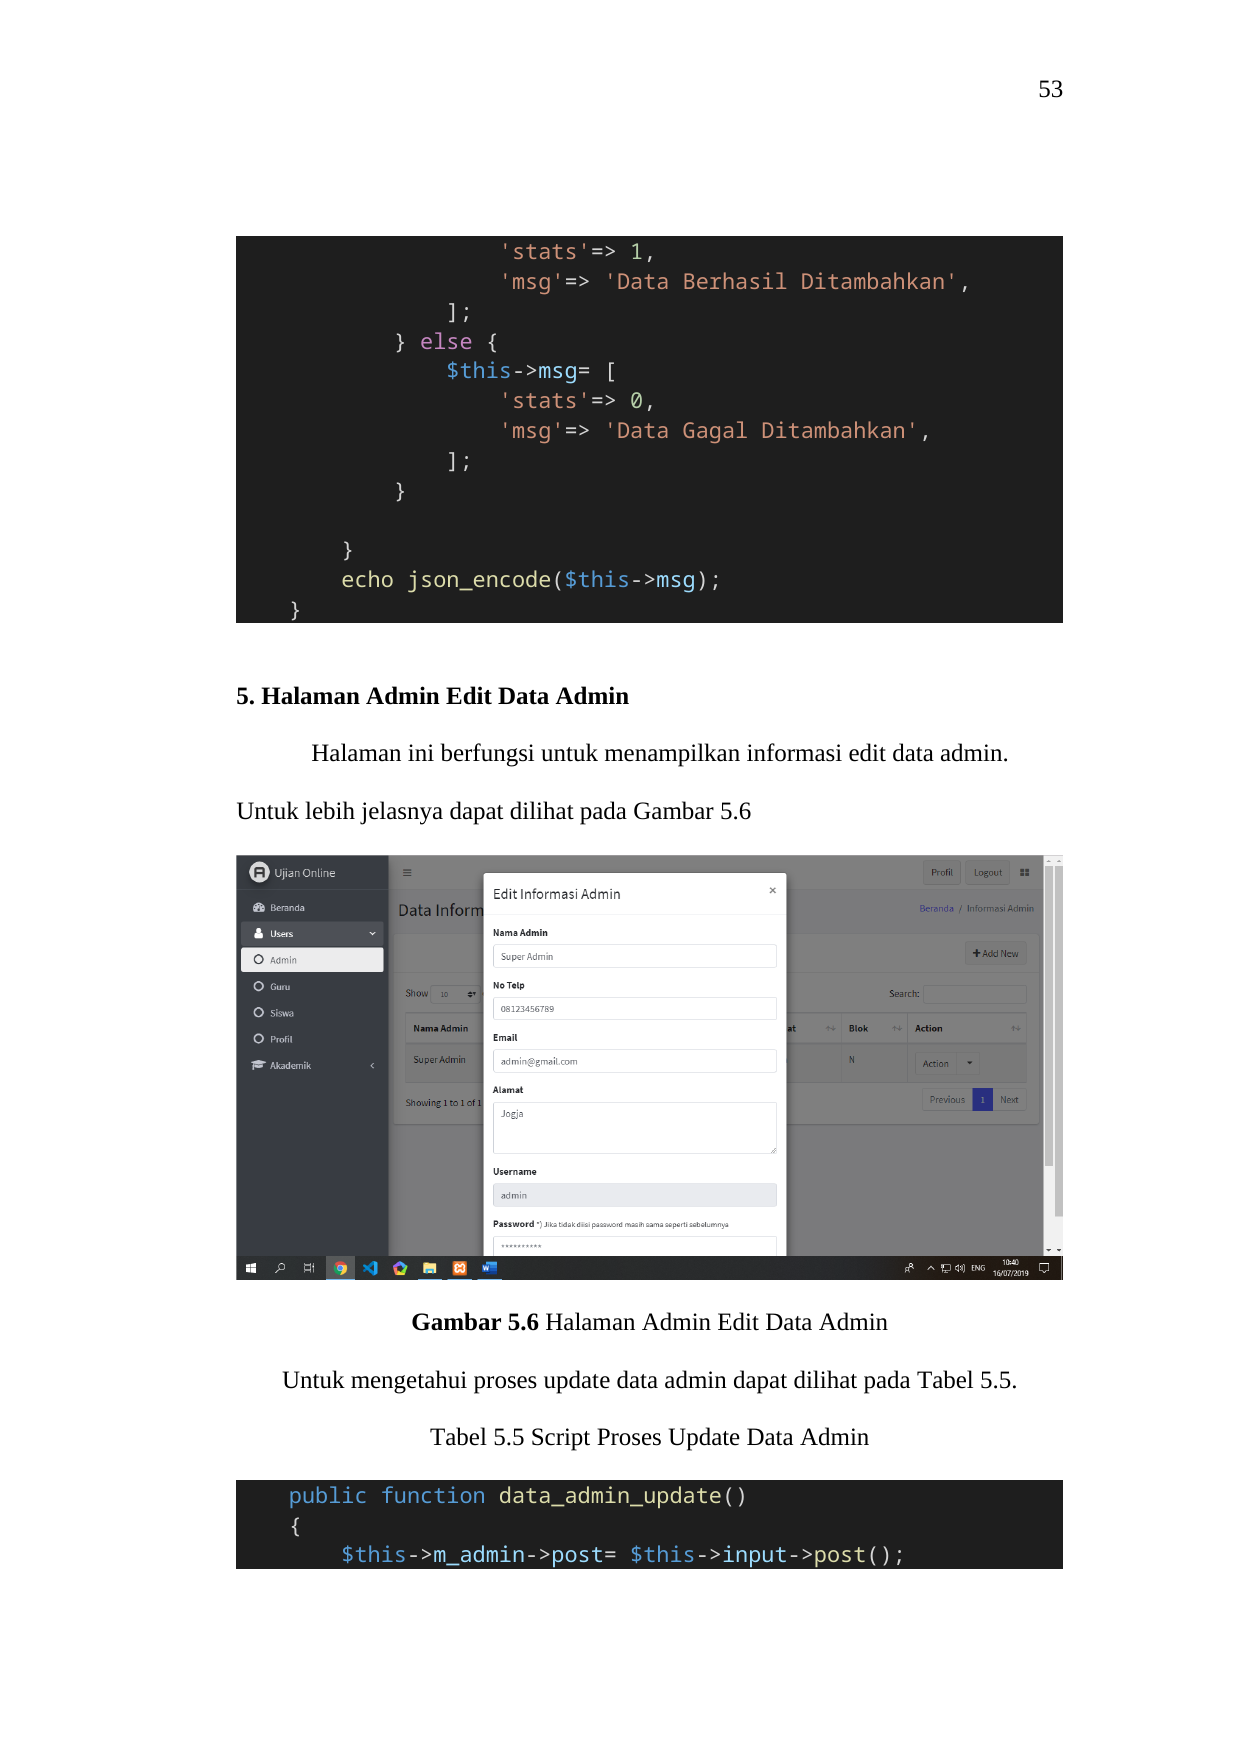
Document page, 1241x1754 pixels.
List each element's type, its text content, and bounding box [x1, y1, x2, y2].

text Halaman ini berfungsi untuk menampilkan informasi edit data admin. Untuk lebih jelasnya dapat dilihat pada Gambar 5.6 [236, 738, 1063, 825]
text Tabel 5.5 Script Proses Update Data Admin [236, 1422, 1063, 1451]
text $this->msg= [ [236, 355, 1063, 385]
text 'msg'=> 'Data Gagal Ditambahkan', [236, 415, 1063, 445]
text 'stats'=> 0, [236, 385, 1063, 415]
text $this->m_admin->post= $this->input->post(); [236, 1539, 1063, 1569]
text public function data_admin_update() [236, 1480, 1063, 1509]
text echo json_encode($this->msg); [236, 564, 1063, 594]
text } [236, 474, 1063, 504]
picture [236, 853, 1063, 1280]
text Untuk mengetahui proses update data admin dapat dilihat pada Tabel 5.5. [236, 1365, 1063, 1393]
text { [236, 1509, 1063, 1539]
text ]; [236, 296, 1063, 326]
text ]; [236, 445, 1063, 474]
text 5. Halaman Admin Edit Data Admin [236, 681, 1063, 710]
text Gambar 5.6 Halaman Admin Edit Data Admin [236, 1307, 1063, 1336]
text } [236, 534, 1063, 564]
text } [236, 594, 1063, 623]
text 'stats'=> 1, [236, 236, 1063, 266]
text } else { [236, 326, 1063, 355]
text 'msg'=> 'Data Berhasil Ditambahkan', [236, 266, 1063, 296]
